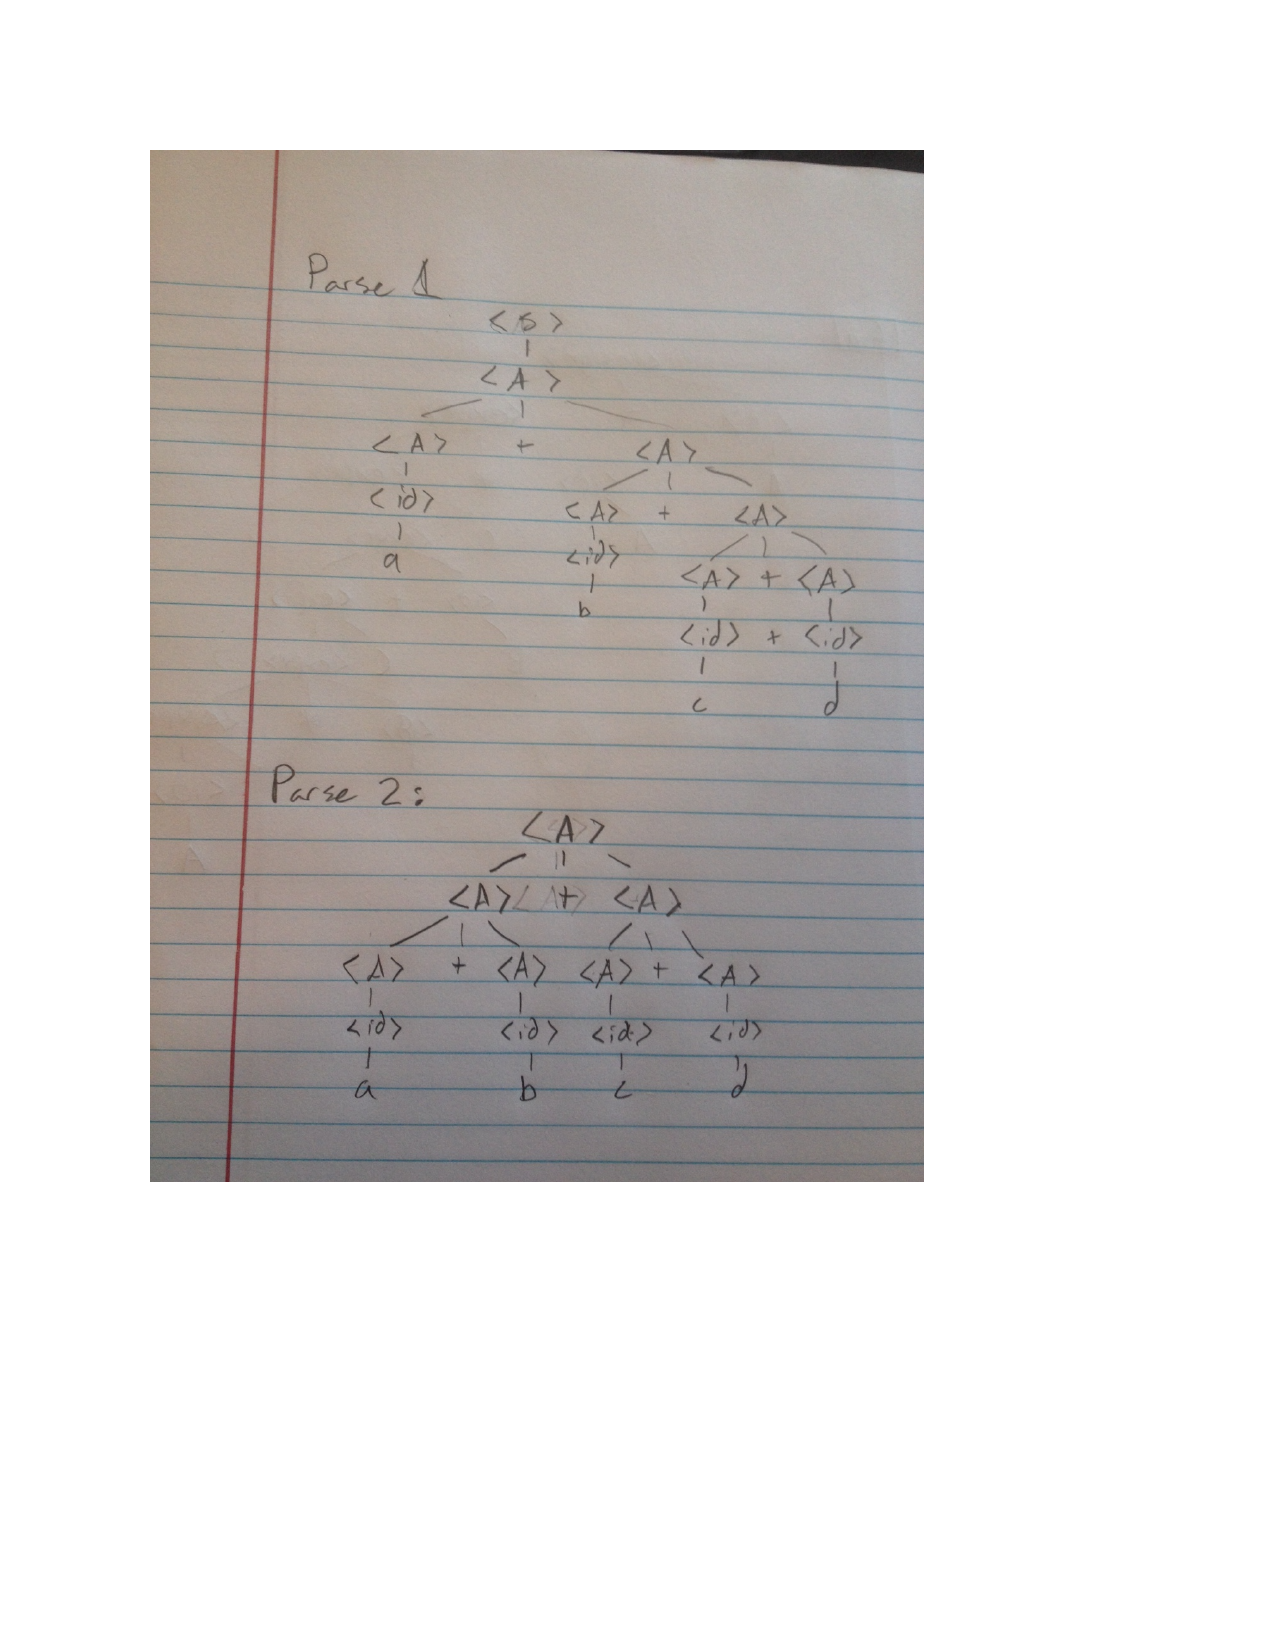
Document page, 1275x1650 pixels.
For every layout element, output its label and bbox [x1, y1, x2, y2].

picture [150, 150, 924, 1182]
